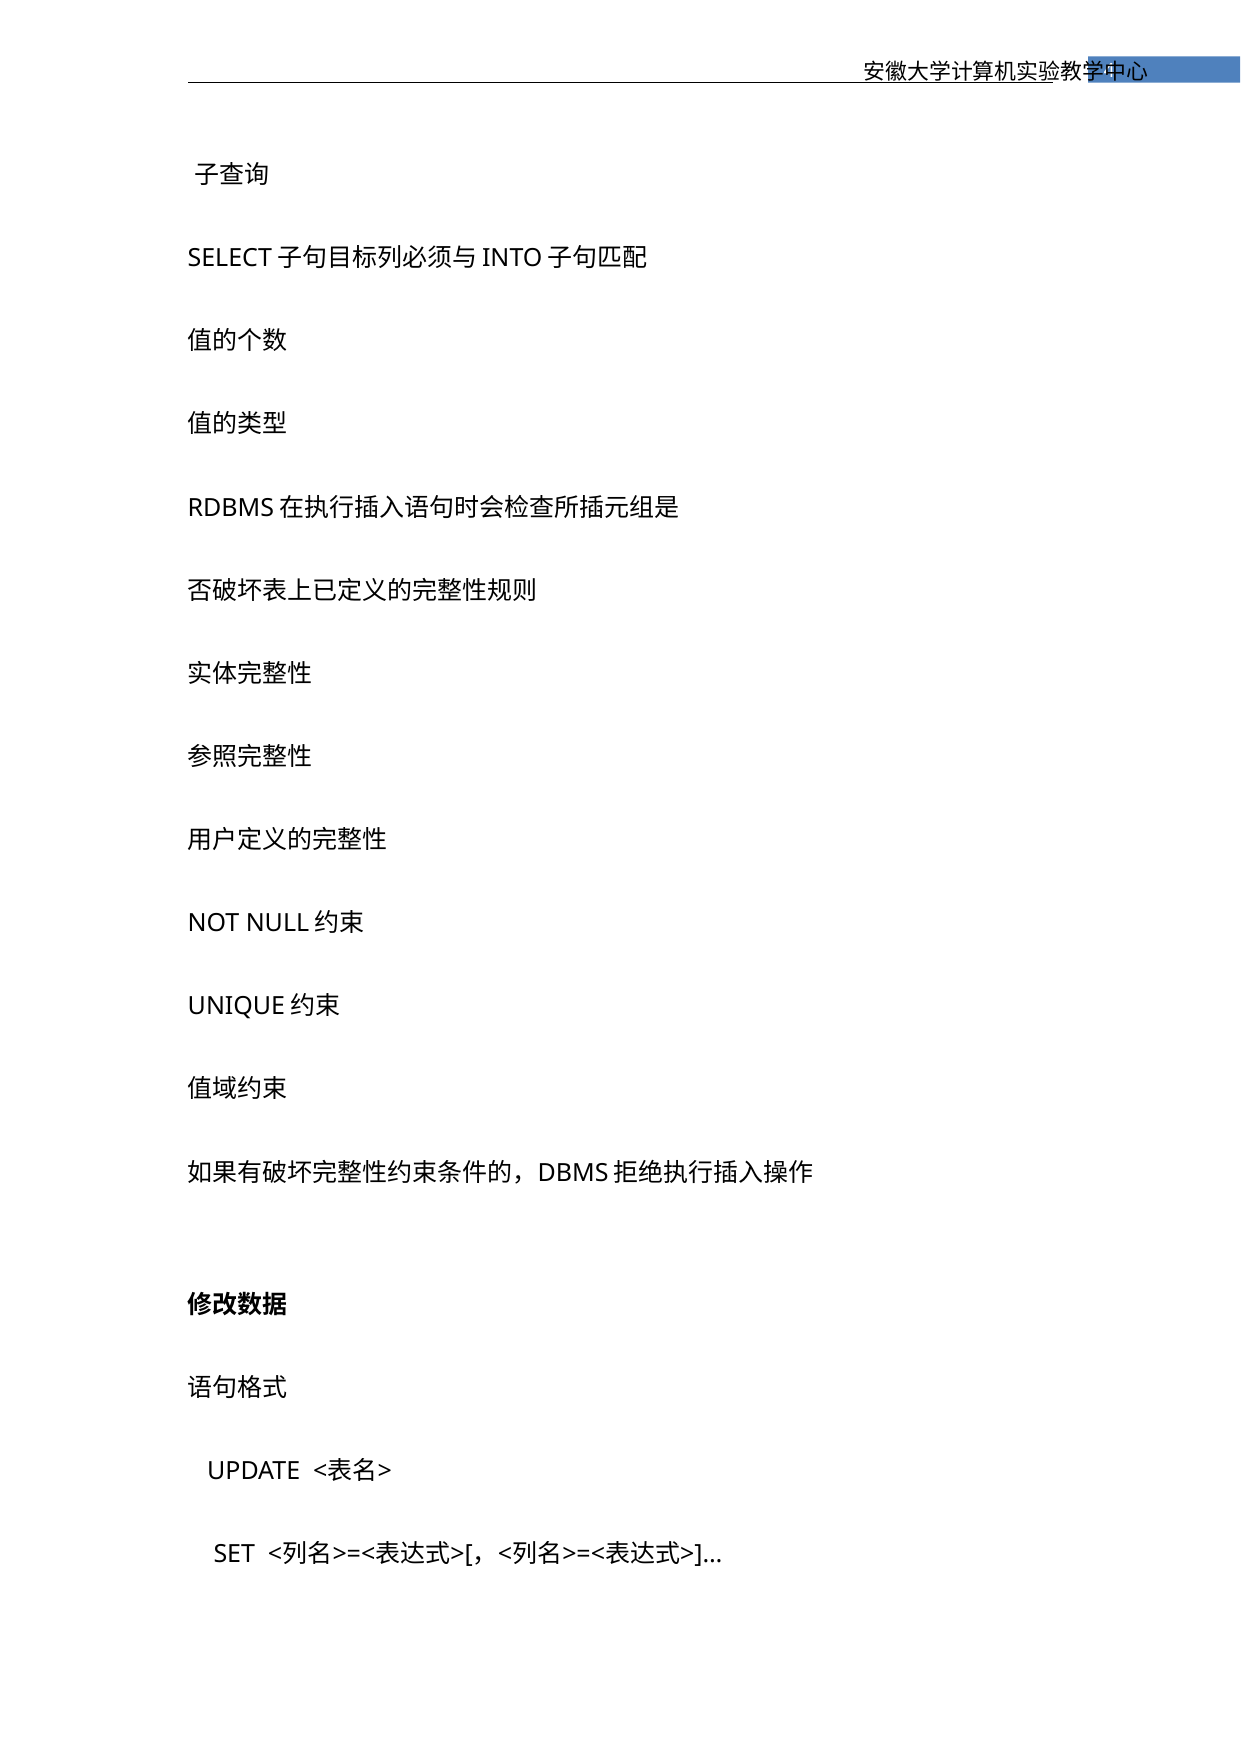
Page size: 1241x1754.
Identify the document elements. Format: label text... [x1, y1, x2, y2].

text 修改数据 [187, 1270, 1053, 1335]
text 用户定义的完整性 [187, 805, 1053, 870]
text 值域约束 [187, 1054, 1053, 1119]
text 子查询 [187, 140, 1053, 205]
text UPDATE <表名> [187, 1436, 1053, 1501]
text 实体完整性 [187, 639, 1053, 704]
text RDBMS在执行插入语句时会检查所插元组是 [187, 473, 1053, 538]
text 值的个数 [187, 306, 1053, 371]
text 否破坏表上已定义的完整性规则 [187, 556, 1053, 621]
text 如果有破坏完整性约束条件的，DBMS拒绝执行插入操作 [187, 1138, 1053, 1203]
text SELECT子句目标列必须与INTO子句匹配 [187, 223, 1053, 288]
text 值的类型 [187, 389, 1053, 454]
text SET <列名>=<表达式>[，<列名>=<表达式>]… [187, 1519, 1053, 1584]
text UNIQUE约束 [187, 971, 1053, 1036]
text 参照完整性 [187, 722, 1053, 787]
text NOT NULL约束 [187, 888, 1053, 953]
text 语句格式 [187, 1353, 1053, 1418]
